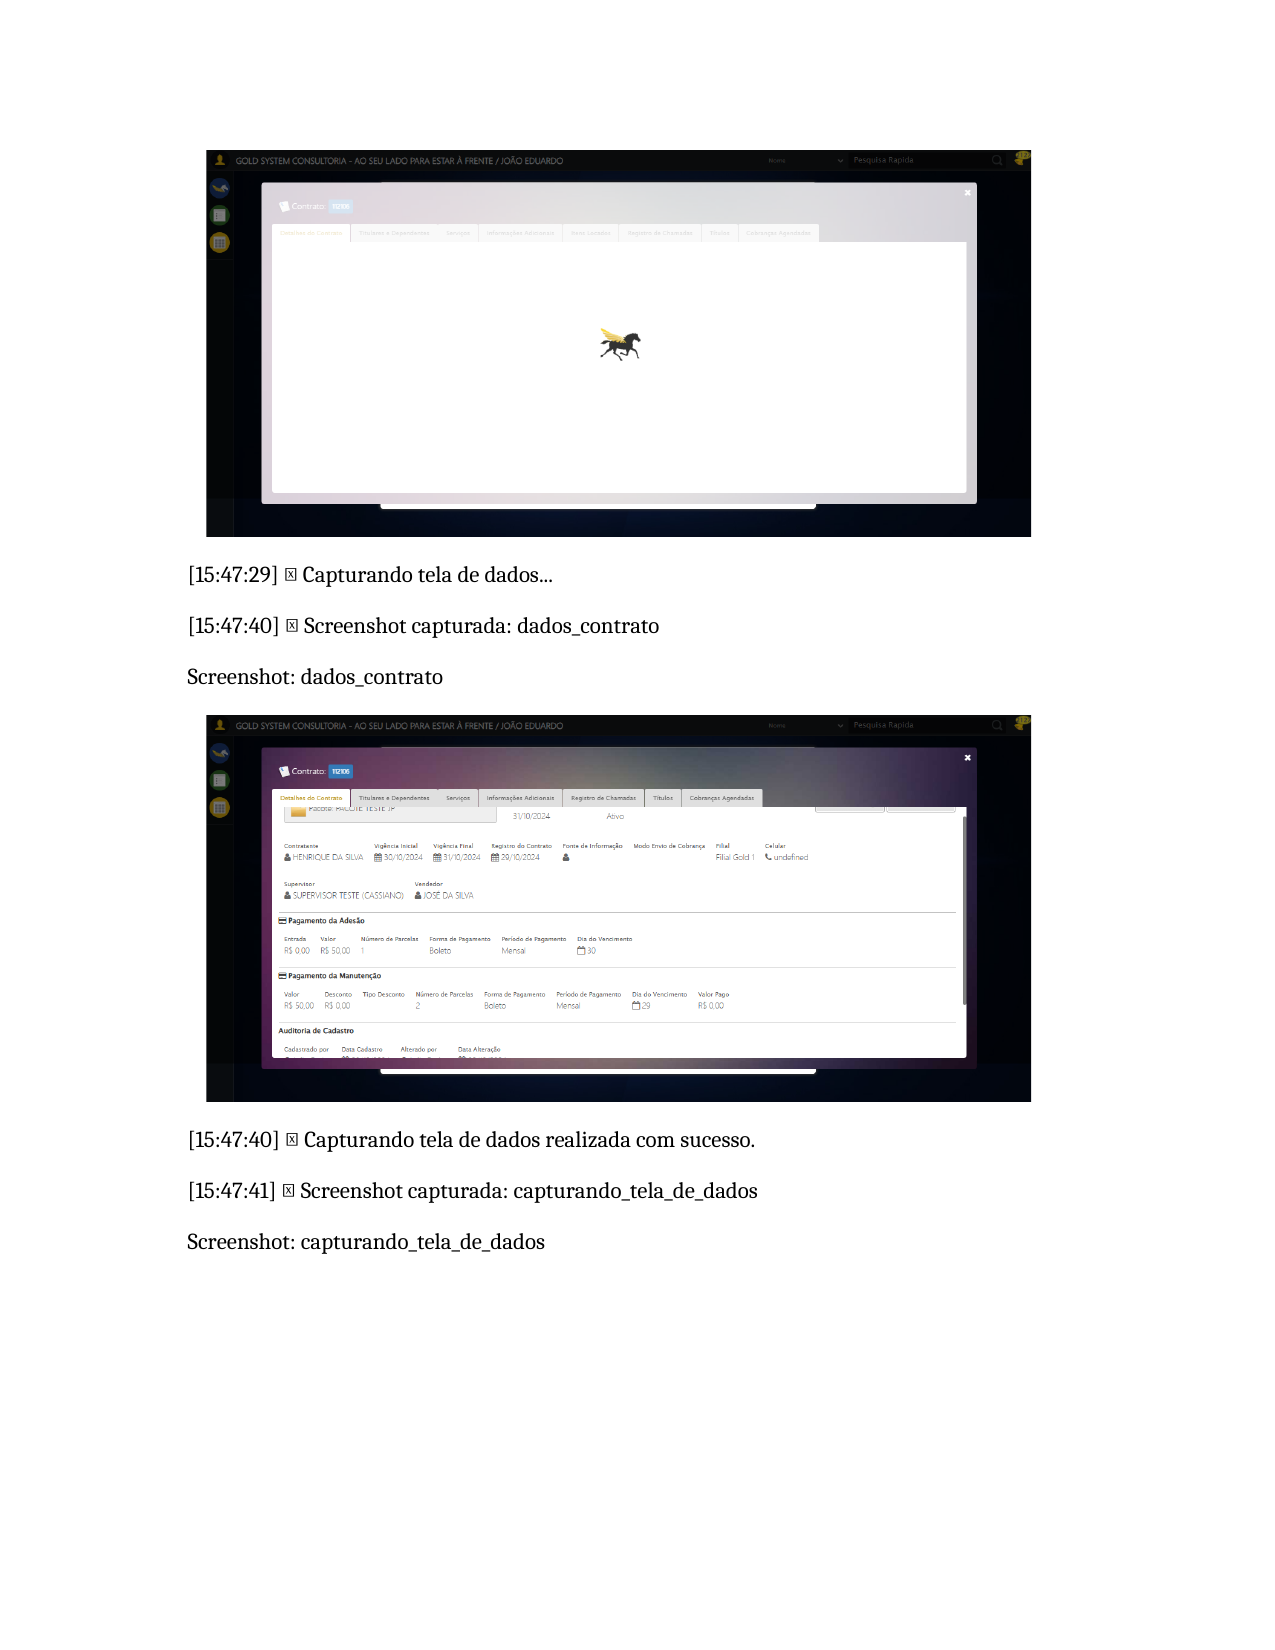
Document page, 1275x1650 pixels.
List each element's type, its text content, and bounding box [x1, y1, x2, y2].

text [15:47:29] 🔄 Capturando tela de dados... [187, 562, 1087, 588]
text [15:47:41] 📸 Screenshot capturada: capturando_tela_de_dados [187, 1178, 1087, 1204]
text Screenshot: dados_contrato [187, 664, 1087, 690]
picture [206, 150, 1032, 537]
text [15:47:40] ✅ Capturando tela de dados realizada com sucesso. [187, 1127, 1087, 1153]
picture [206, 715, 1032, 1102]
text Screenshot: capturando_tela_de_dados [187, 1229, 1087, 1255]
text [15:47:40] 📸 Screenshot capturada: dados_contrato [187, 613, 1087, 639]
